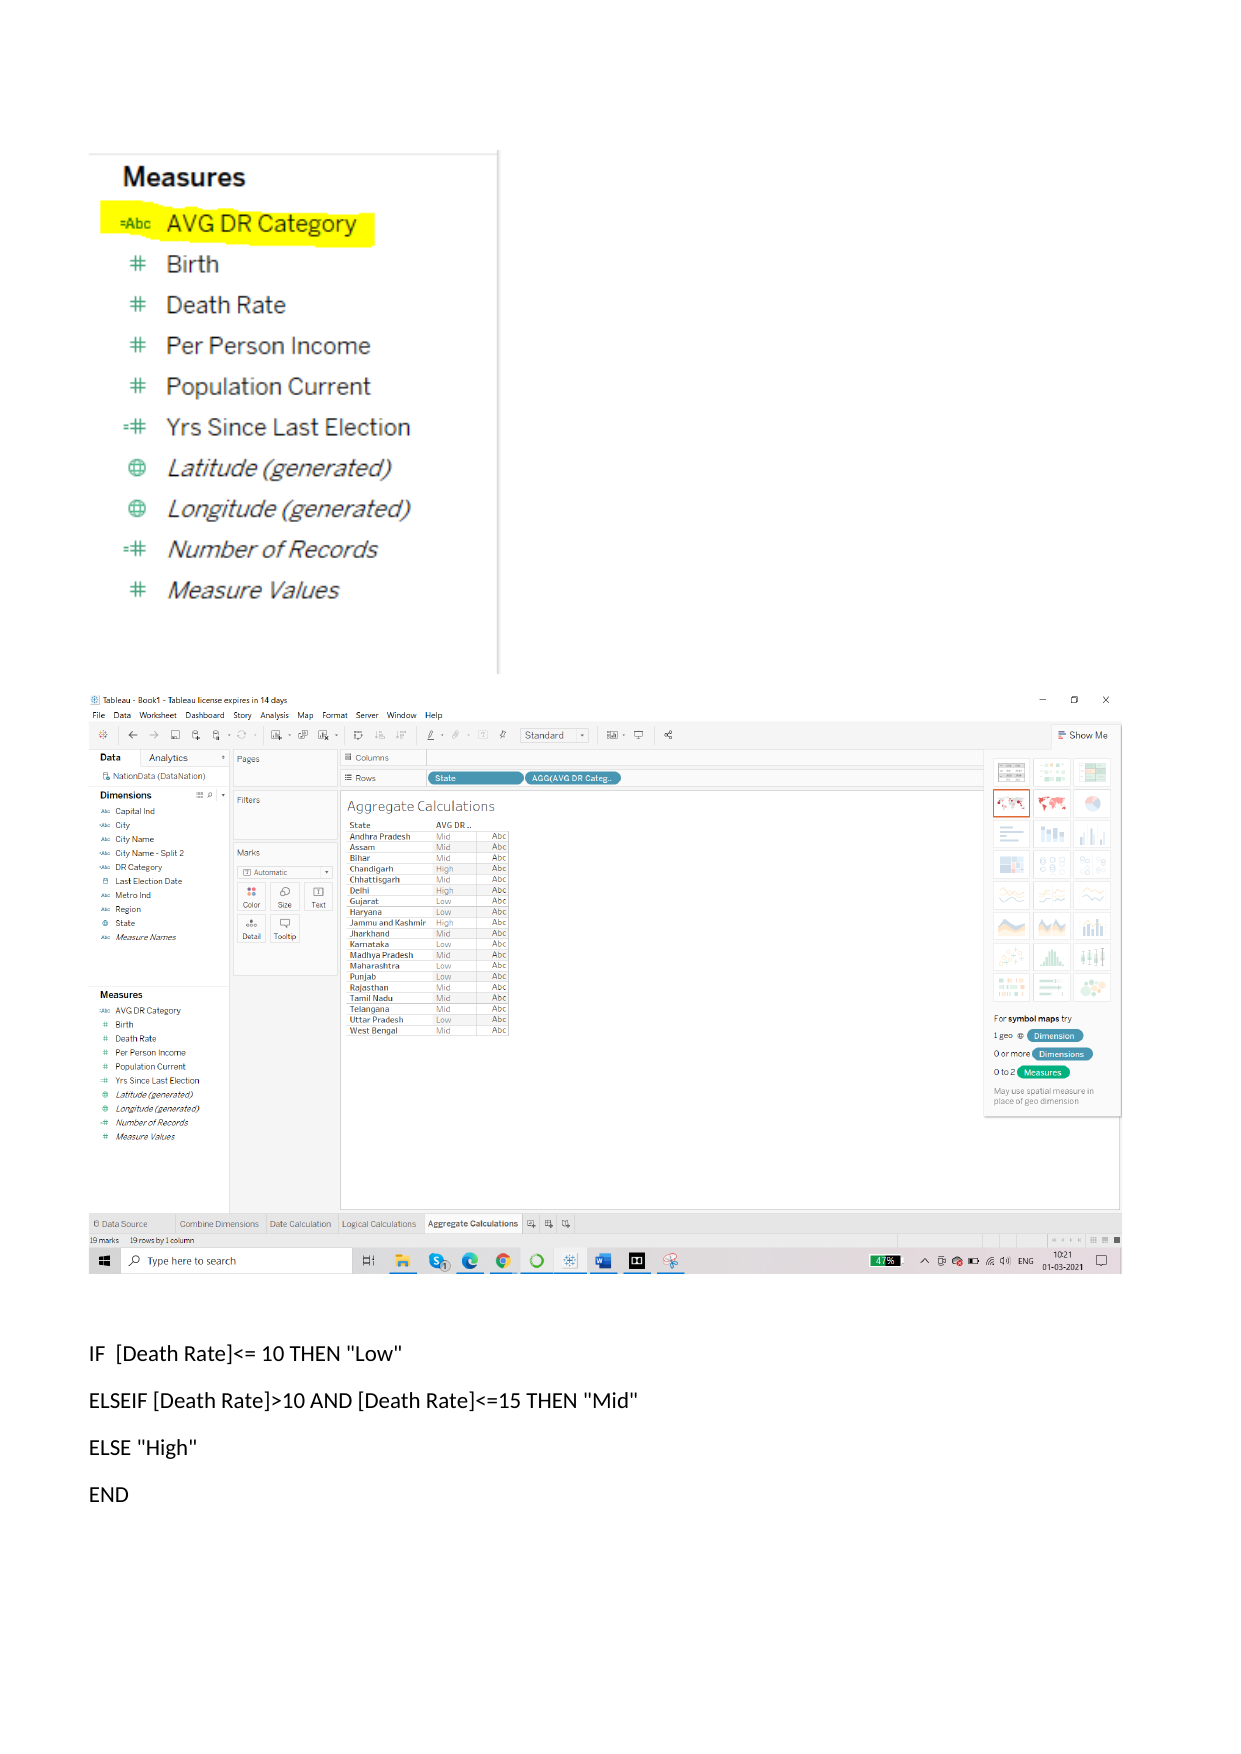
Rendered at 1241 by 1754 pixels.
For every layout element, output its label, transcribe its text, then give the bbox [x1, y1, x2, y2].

text END [89, 1480, 1122, 1508]
picture [88, 692, 1123, 1274]
text IF [Death Rate]<= 10 THEN "Low" [89, 1339, 1122, 1367]
text ELSE "High" [89, 1433, 1122, 1461]
picture [88, 150, 502, 674]
text ELSEIF [Death Rate]>10 AND [Death Rate]<=15 THEN "Mid" [89, 1386, 1122, 1414]
